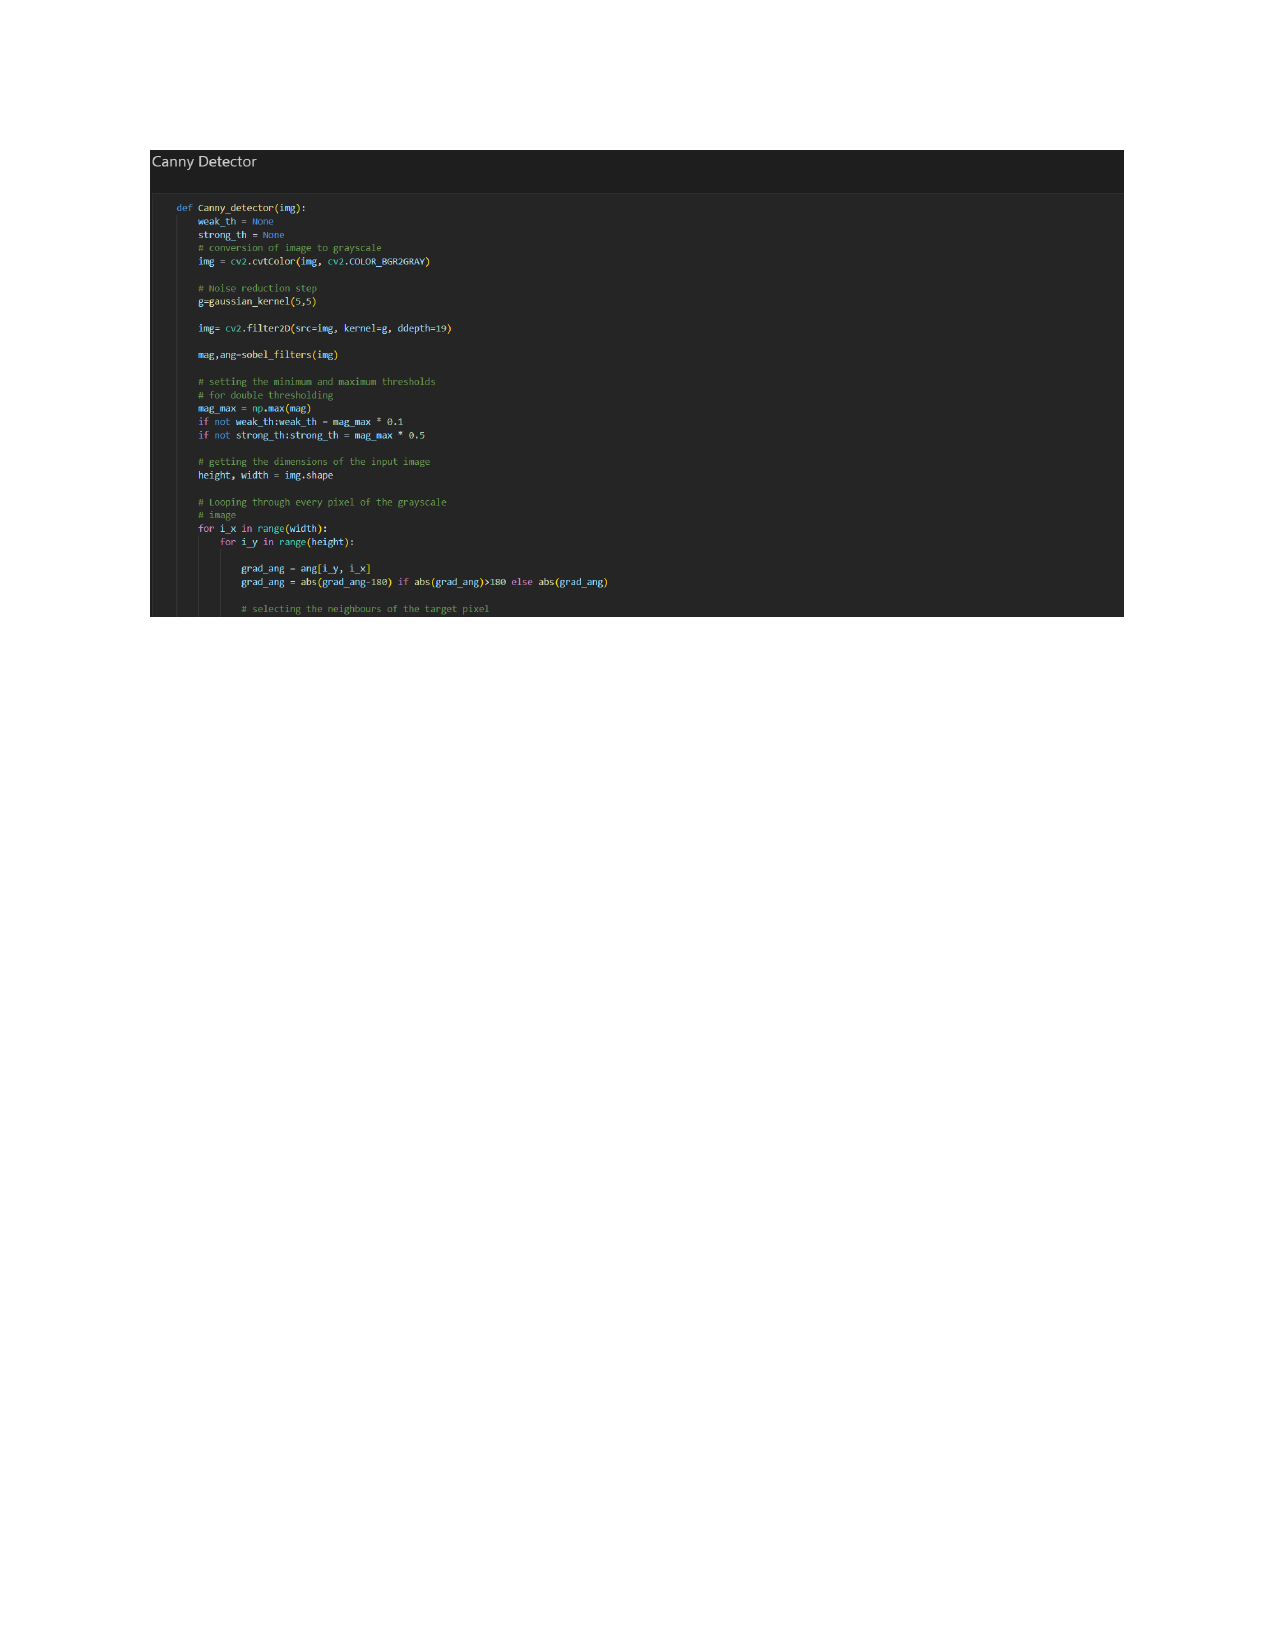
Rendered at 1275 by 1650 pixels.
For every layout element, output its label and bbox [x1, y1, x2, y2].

picture [150, 150, 1124, 617]
